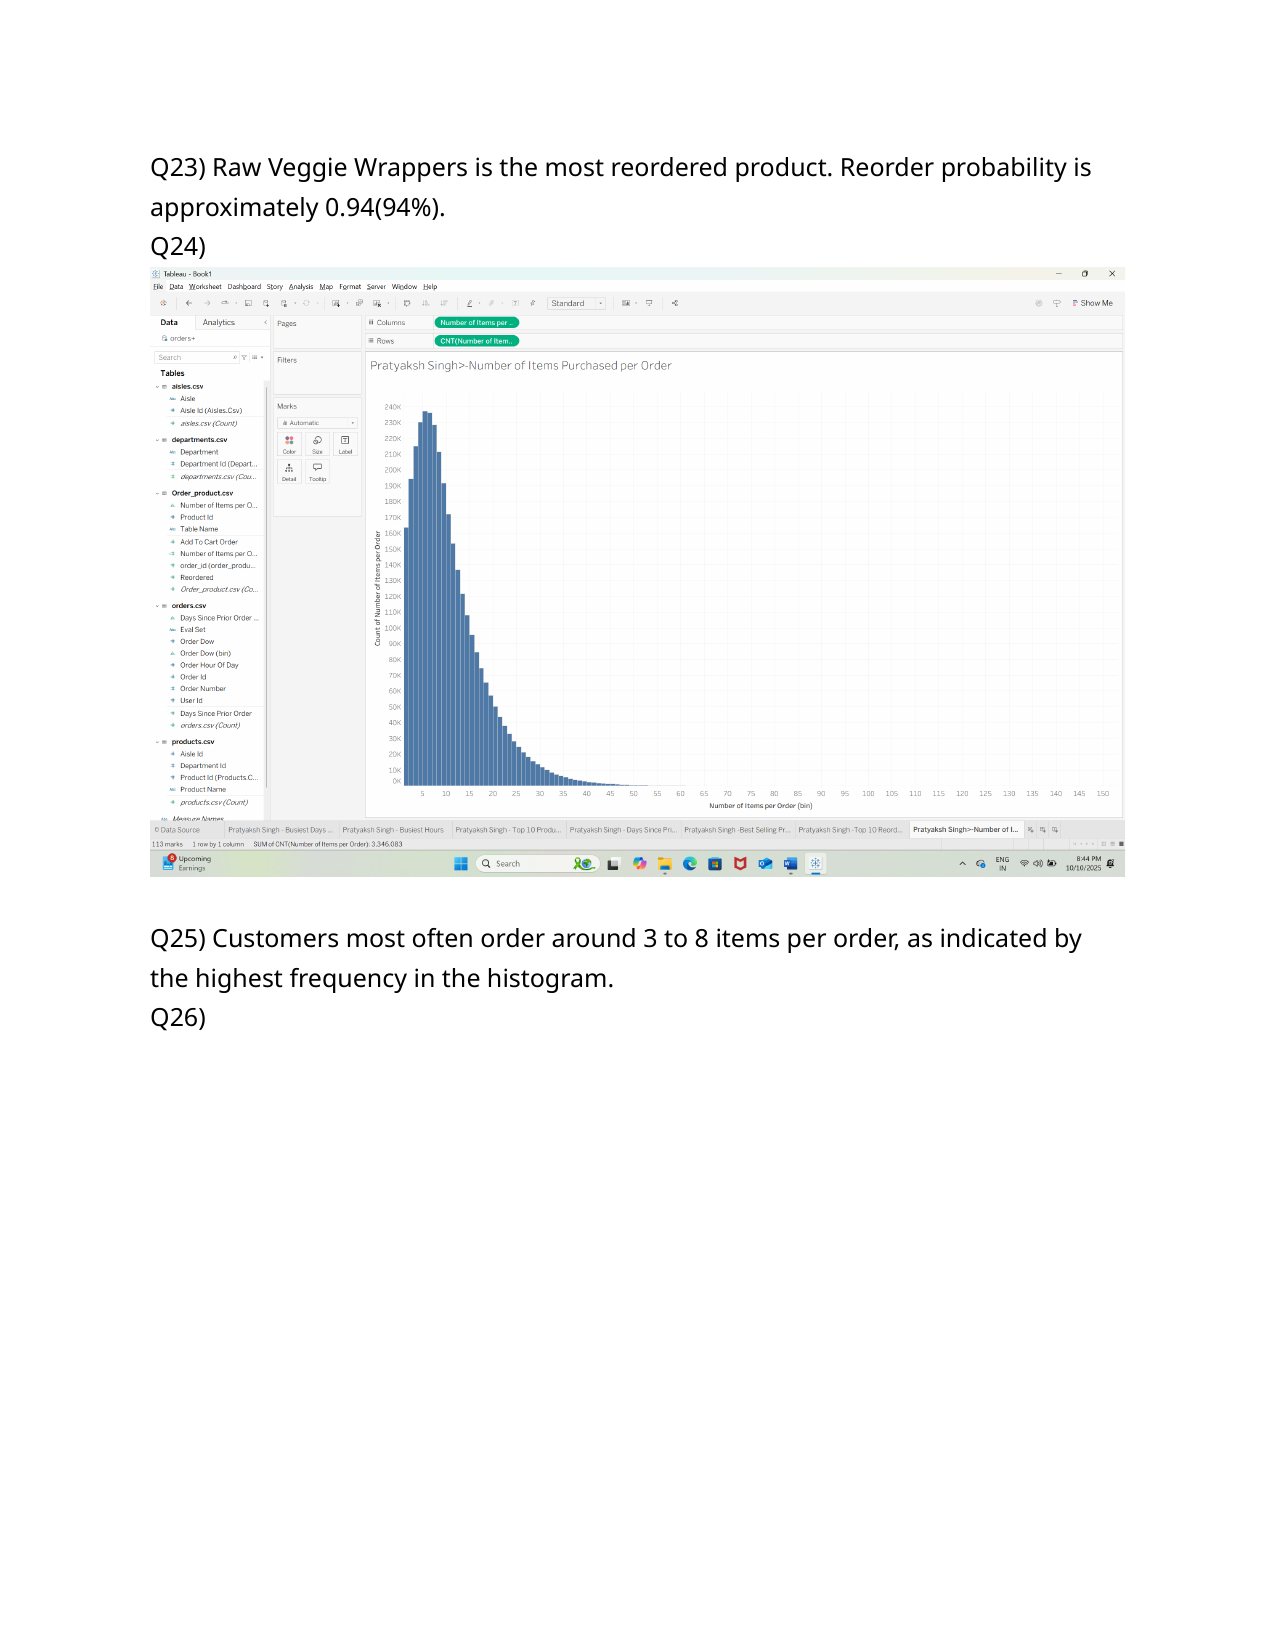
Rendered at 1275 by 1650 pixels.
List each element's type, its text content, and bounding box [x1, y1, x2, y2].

picture [150, 267, 1125, 877]
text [150, 150, 1125, 267]
